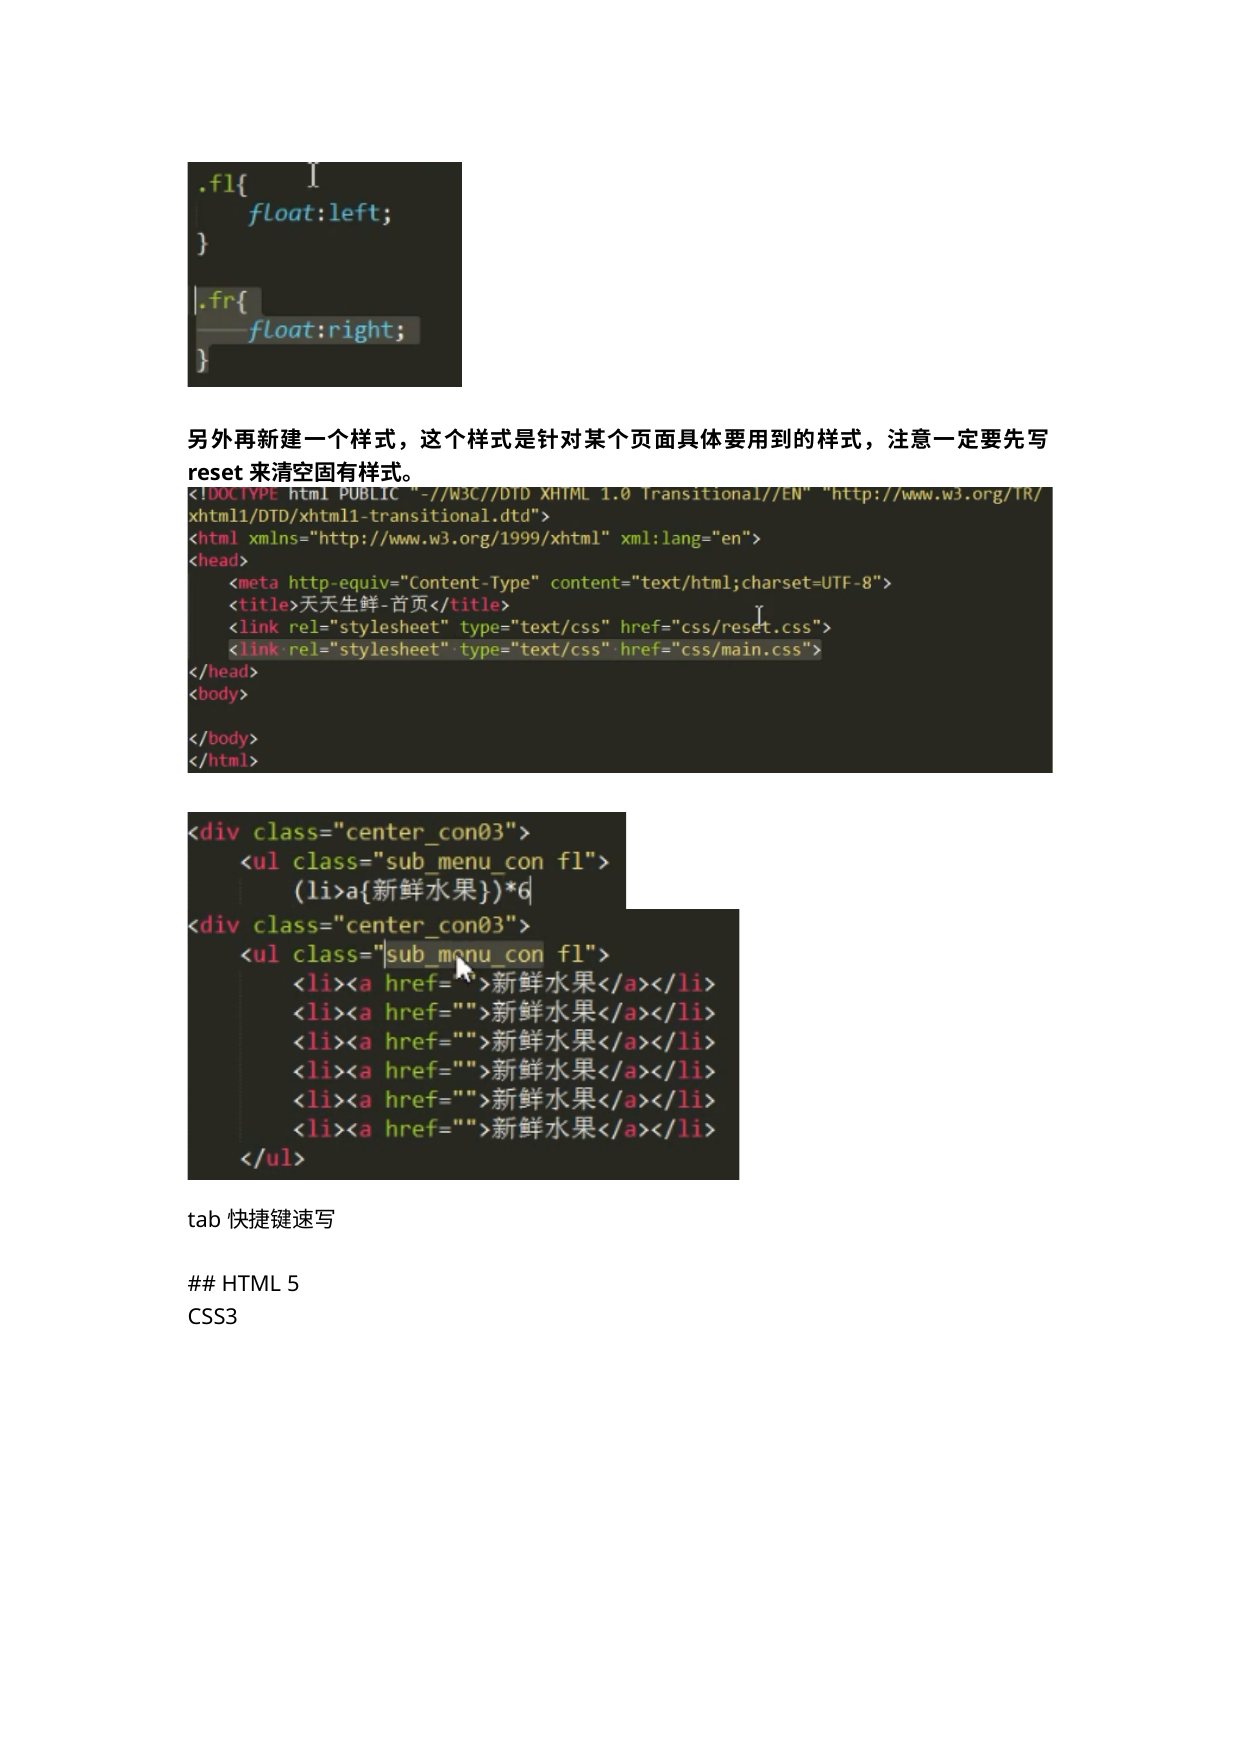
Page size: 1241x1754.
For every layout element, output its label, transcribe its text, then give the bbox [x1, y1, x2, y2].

text 另外再新建一个样式，这个样式是针对某个页面具体要用到的样式，注意一定要先写 reset 来清空固有样式。 [187, 422, 1053, 487]
picture [187, 812, 740, 1180]
text CSS3 [187, 1299, 1053, 1332]
text ## HTML 5 [187, 1267, 1053, 1299]
text tab 快捷键速写 [187, 1202, 1053, 1234]
picture [187, 162, 462, 387]
picture [187, 487, 1053, 773]
